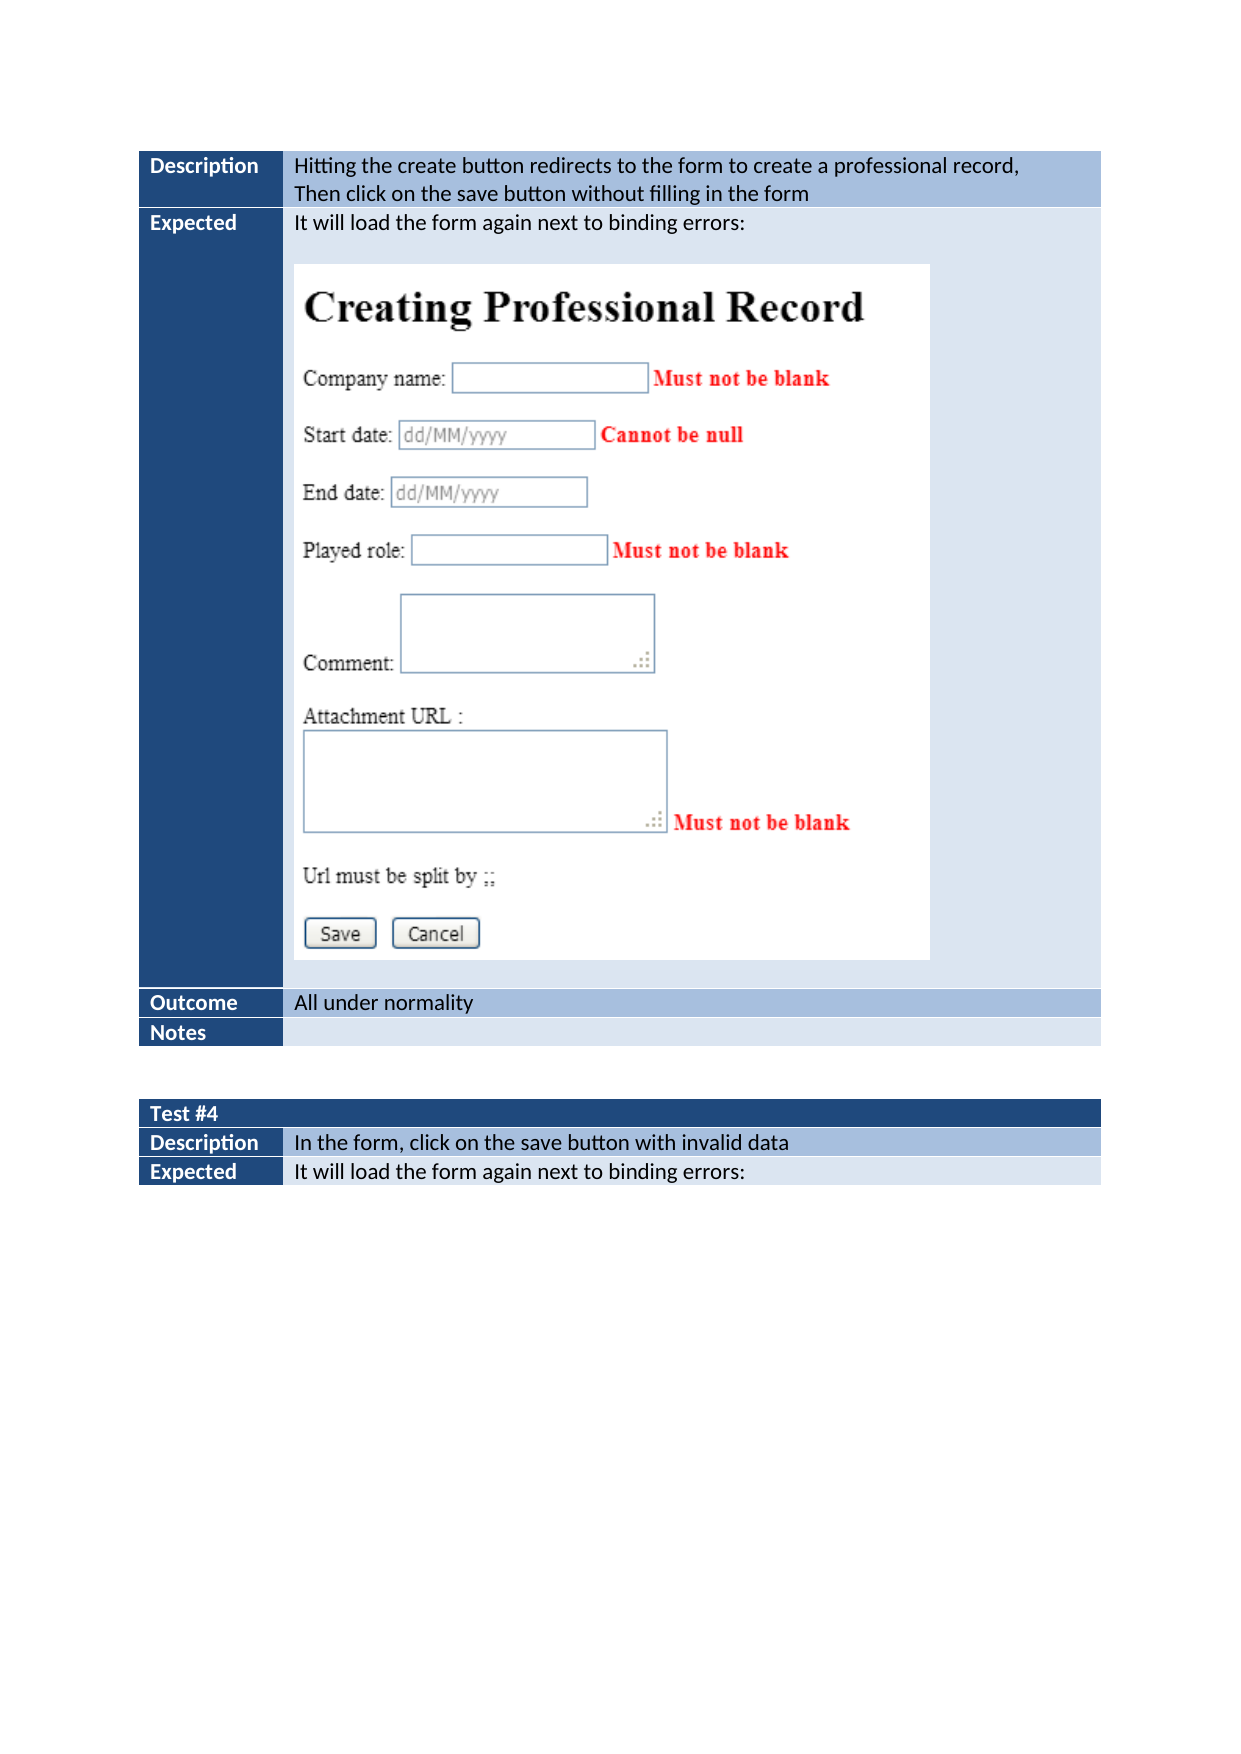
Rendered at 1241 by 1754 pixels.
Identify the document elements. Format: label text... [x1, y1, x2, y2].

table_cell All under normality [283, 989, 1101, 1017]
table_cell In the form, click on the save button with invalid data [283, 1128, 1101, 1156]
picture [294, 264, 930, 960]
table_header Test #4 [139, 1099, 1101, 1127]
table_cell It will load the form again next to binding errors: [283, 1157, 1101, 1185]
table_cell Expected [139, 208, 283, 987]
table_cell [283, 1018, 1101, 1046]
table_cell Expected [139, 1157, 283, 1185]
table_cell Description [139, 151, 283, 207]
table_cell Hitting the create button redirects to the form to create a professional record, Then click on the save button without filling in the form [283, 151, 1101, 207]
table_cell It will load the form again next to binding errors: [283, 208, 1101, 987]
table_cell Notes [139, 1018, 283, 1046]
table_cell Outcome [139, 989, 283, 1017]
table_cell Description [139, 1128, 283, 1156]
